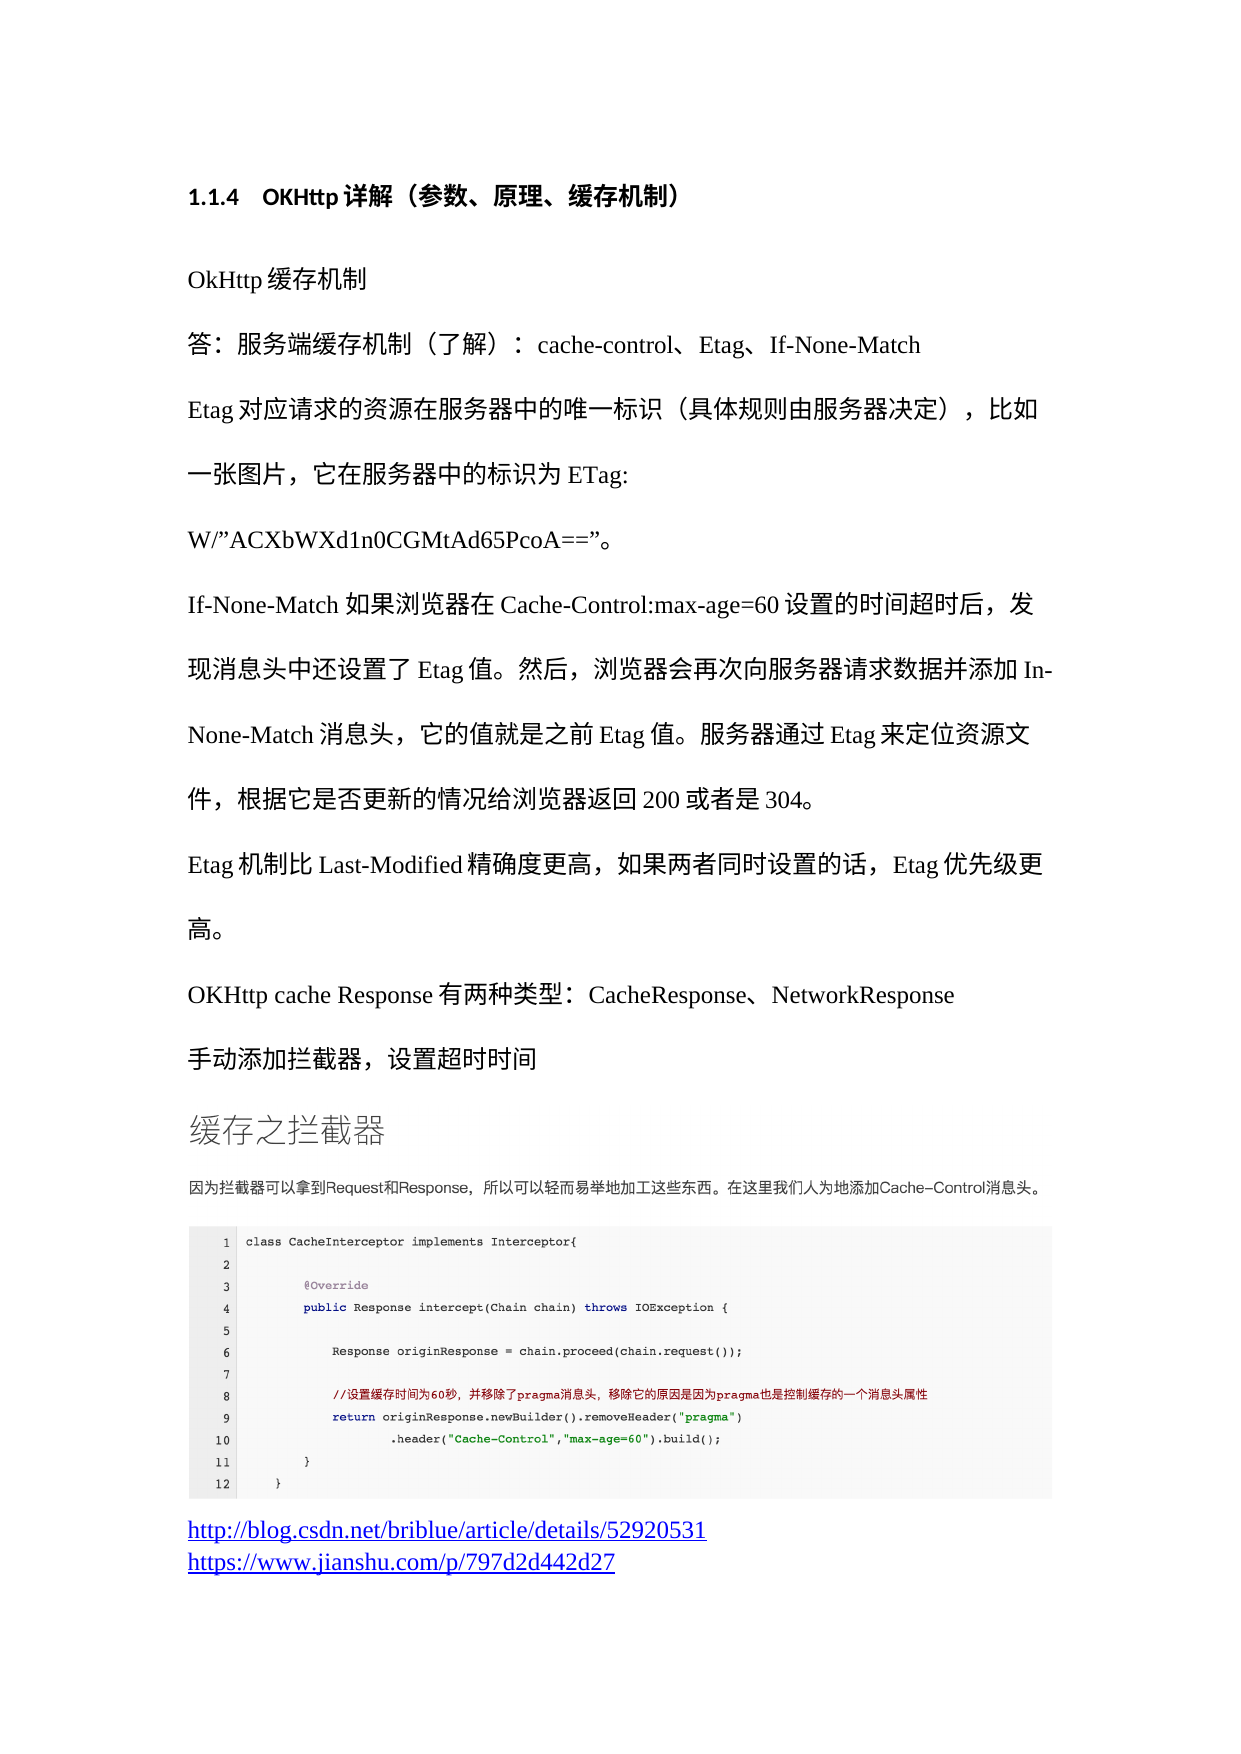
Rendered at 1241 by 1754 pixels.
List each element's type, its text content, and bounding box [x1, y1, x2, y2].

text https://www.jianshu.com/p/797d2d442d27 [187, 1546, 1053, 1578]
text 答：服务端缓存机制（了解）：cache-control、Etag、If-None-Match [187, 311, 1053, 376]
text 手动添加拦截器，设置超时时间 [187, 1026, 1053, 1091]
text OkHttp缓存机制 [187, 246, 1053, 311]
text If-None-Match 如果浏览器在Cache-Control:max-age=60设置的时间超时后，发现消息头中还设置了Etag值。然后，浏览器会再次向服务器请求数据并添加In-None-Match消息头，它的值就是之前Etag值。服务器通过Etag来定位资源文件，根据它是否更新的情况给浏览器返回200或者是304。 [187, 571, 1053, 831]
picture [187, 1105, 1053, 1499]
text Etag机制比Last-Modified精确度更高，如果两者同时设置的话，Etag优先级更高。 [187, 831, 1053, 961]
subtitle OKHttp详解（参数、原理、缓存机制） [187, 162, 1053, 227]
text Etag对应请求的资源在服务器中的唯一标识（具体规则由服务器决定），比如一张图片，它在服务器中的标识为ETag: W/”ACXbWXd1n0CGMtAd65PcoA==”。 [187, 376, 1053, 571]
text OKHttp cache Response有两种类型：CacheResponse、NetworkResponse [187, 961, 1053, 1026]
text http://blog.csdn.net/briblue/article/details/52920531 [187, 1513, 1053, 1546]
